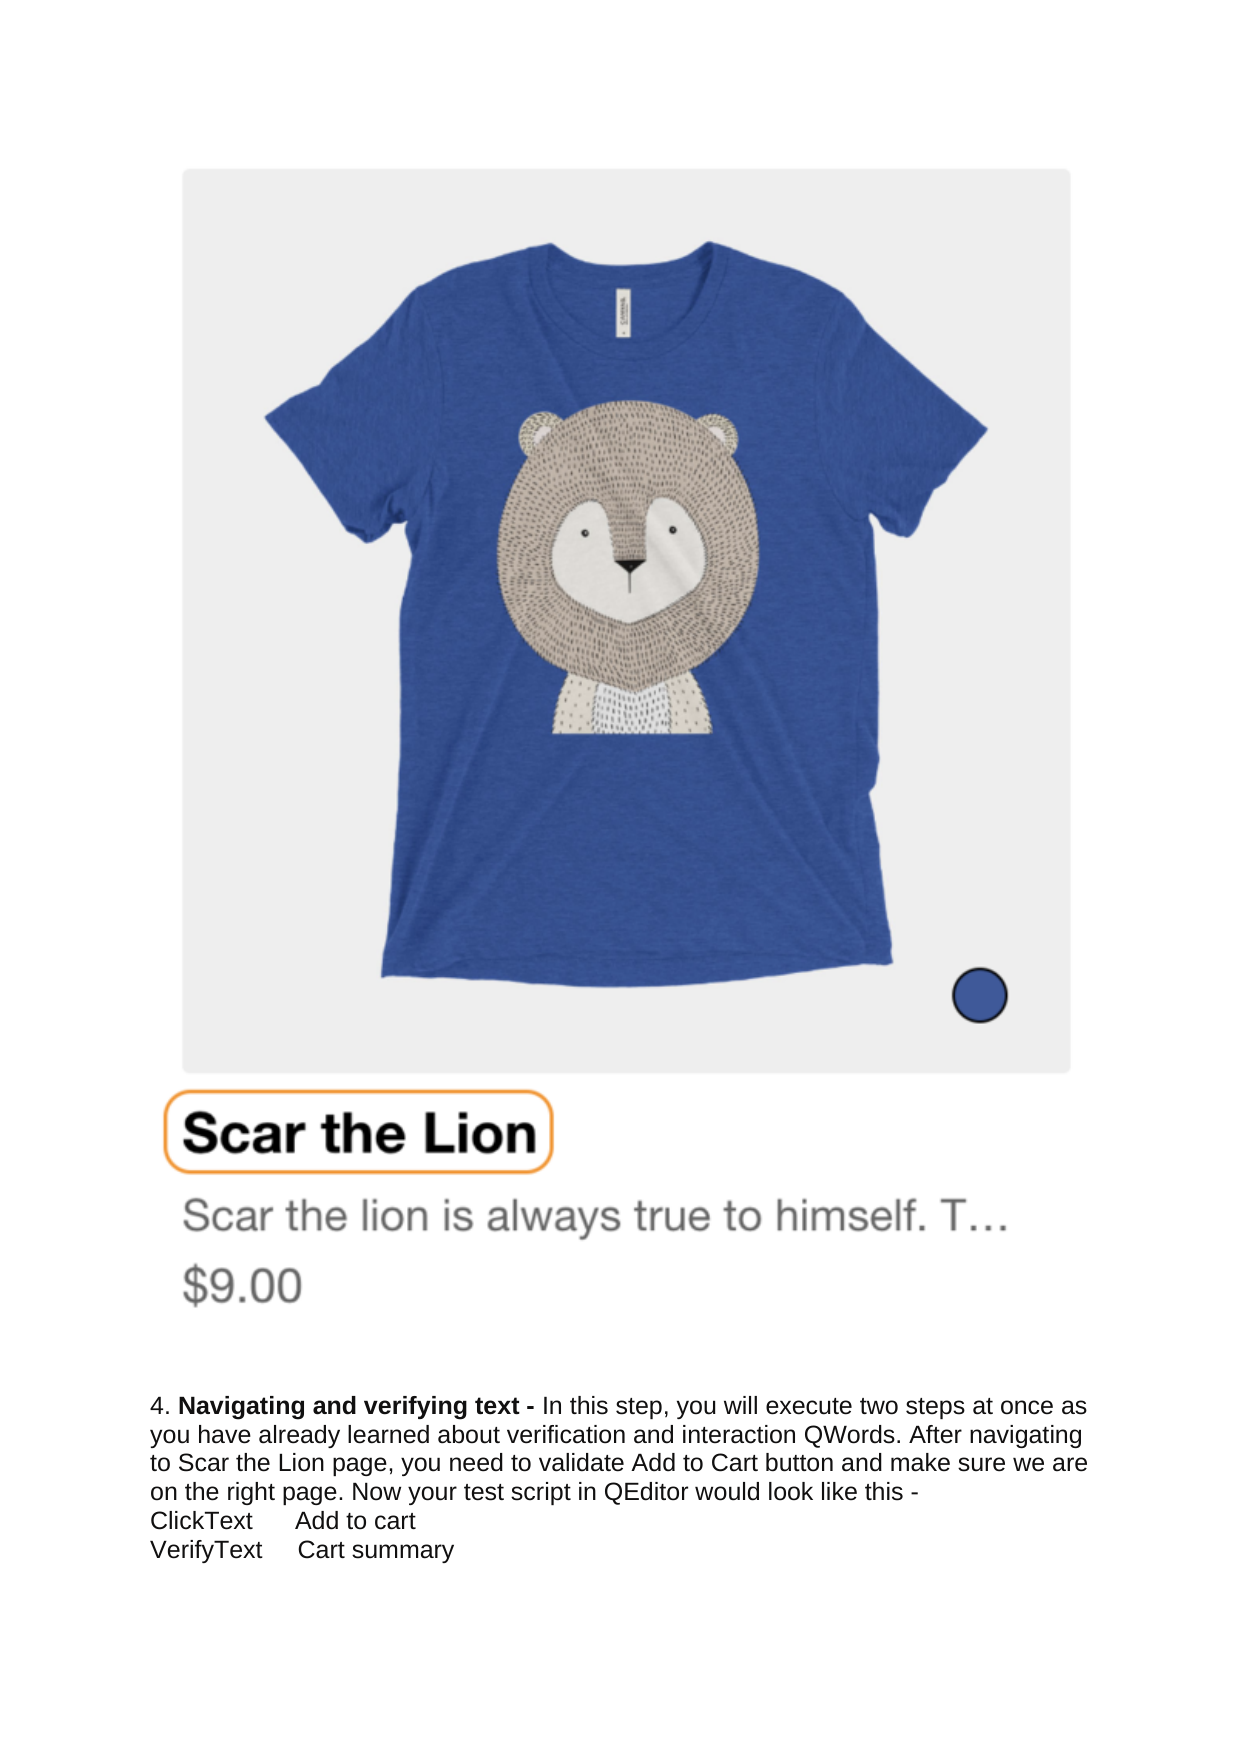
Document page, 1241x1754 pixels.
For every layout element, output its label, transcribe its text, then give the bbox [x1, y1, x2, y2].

text 4. Navigating and verifying text - In this step, you will execute two steps at once as you have already learned about verification and interaction QWords. After navigating to Scar the Lion page, you need to validate Add to Cart button and make sure we are on the right page. Now your test script in QEditor would look like this - [150, 1391, 1090, 1506]
text VerifyText Cart summary [150, 1535, 1090, 1563]
picture [150, 150, 1091, 1334]
text ClickText Add to cart [150, 1506, 1090, 1535]
